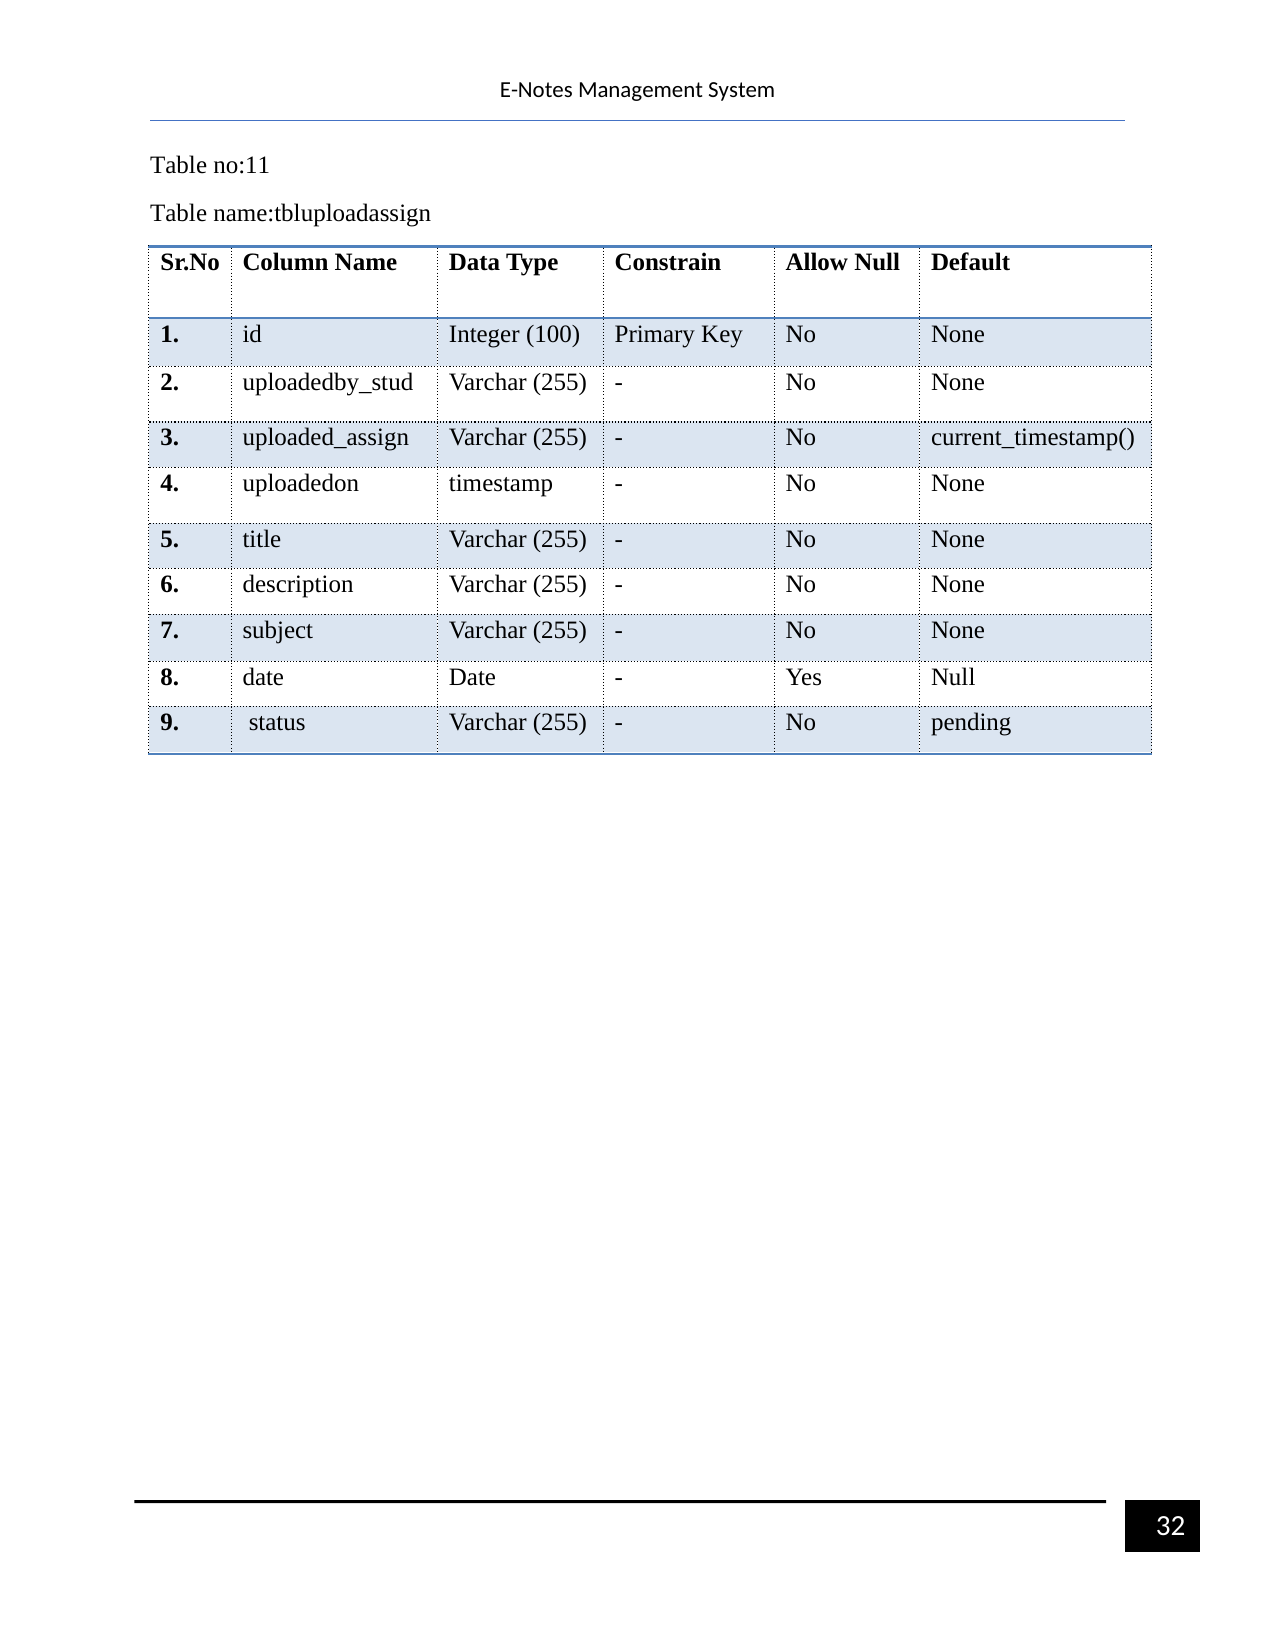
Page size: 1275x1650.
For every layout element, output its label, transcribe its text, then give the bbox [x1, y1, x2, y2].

table_cell Varchar (255) [438, 523, 603, 568]
table_cell pending [920, 706, 1152, 752]
table_cell - [603, 467, 774, 523]
table_cell uploadedon [231, 467, 437, 523]
table_cell - [603, 523, 774, 568]
table_cell 5. [149, 523, 231, 568]
table_header Constrain [603, 248, 774, 317]
table_cell - [603, 421, 774, 467]
table_cell - [603, 366, 774, 421]
table_header Default [920, 248, 1152, 317]
table_header Sr.No [149, 248, 231, 317]
text Table name:tbluploadassign [150, 198, 1125, 226]
table_cell Date [438, 661, 603, 706]
table_cell - [603, 568, 774, 614]
table_cell title [231, 523, 437, 568]
table_cell No [774, 706, 919, 752]
table_cell 6. [149, 568, 231, 614]
table_header Column Name [231, 248, 437, 317]
table_cell No [774, 467, 919, 523]
table_cell None [920, 366, 1152, 421]
table_cell 1. [149, 319, 231, 366]
table_cell No [774, 366, 919, 421]
table_cell None [920, 467, 1152, 523]
table_cell 3. [149, 421, 231, 467]
table_cell Yes [774, 661, 919, 706]
text Table no:11 [150, 150, 1125, 179]
table_cell Primary Key [603, 319, 774, 366]
table_cell Varchar (255) [438, 706, 603, 752]
table_cell Varchar (255) [438, 614, 603, 661]
table_cell 8. [149, 661, 231, 706]
table_cell No [774, 614, 919, 661]
table_cell None [920, 614, 1152, 661]
table_cell 4. [149, 467, 231, 523]
table_cell id [231, 319, 437, 366]
table_cell - [603, 614, 774, 661]
table_cell uploaded_assign [231, 421, 437, 467]
table_cell subject [231, 614, 437, 661]
table_cell 7. [149, 614, 231, 661]
table_header Data Type [438, 248, 603, 317]
table_cell date [231, 661, 437, 706]
table_cell 2. [149, 366, 231, 421]
table_cell status [231, 706, 437, 752]
table_cell No [774, 319, 919, 366]
table_cell description [231, 568, 437, 614]
table_cell None [920, 568, 1152, 614]
table_cell Null [920, 661, 1152, 706]
table_cell No [774, 523, 919, 568]
table_cell uploadedby_stud [231, 366, 437, 421]
table_cell None [920, 318, 1152, 366]
table_cell - [603, 706, 774, 752]
table_cell - [603, 661, 774, 706]
table_cell 9. [149, 706, 231, 752]
table_header Allow Null [774, 248, 919, 317]
table_cell No [774, 421, 919, 467]
table_cell Varchar (255) [438, 366, 603, 421]
table_cell No [774, 568, 919, 614]
table_cell current_timestamp() [920, 421, 1152, 467]
table_cell Varchar (255) [438, 568, 603, 614]
table_cell Varchar (255) [438, 421, 603, 467]
table_cell timestamp [438, 467, 603, 523]
table_cell None [920, 523, 1152, 568]
table_cell Integer (100) [438, 319, 603, 366]
